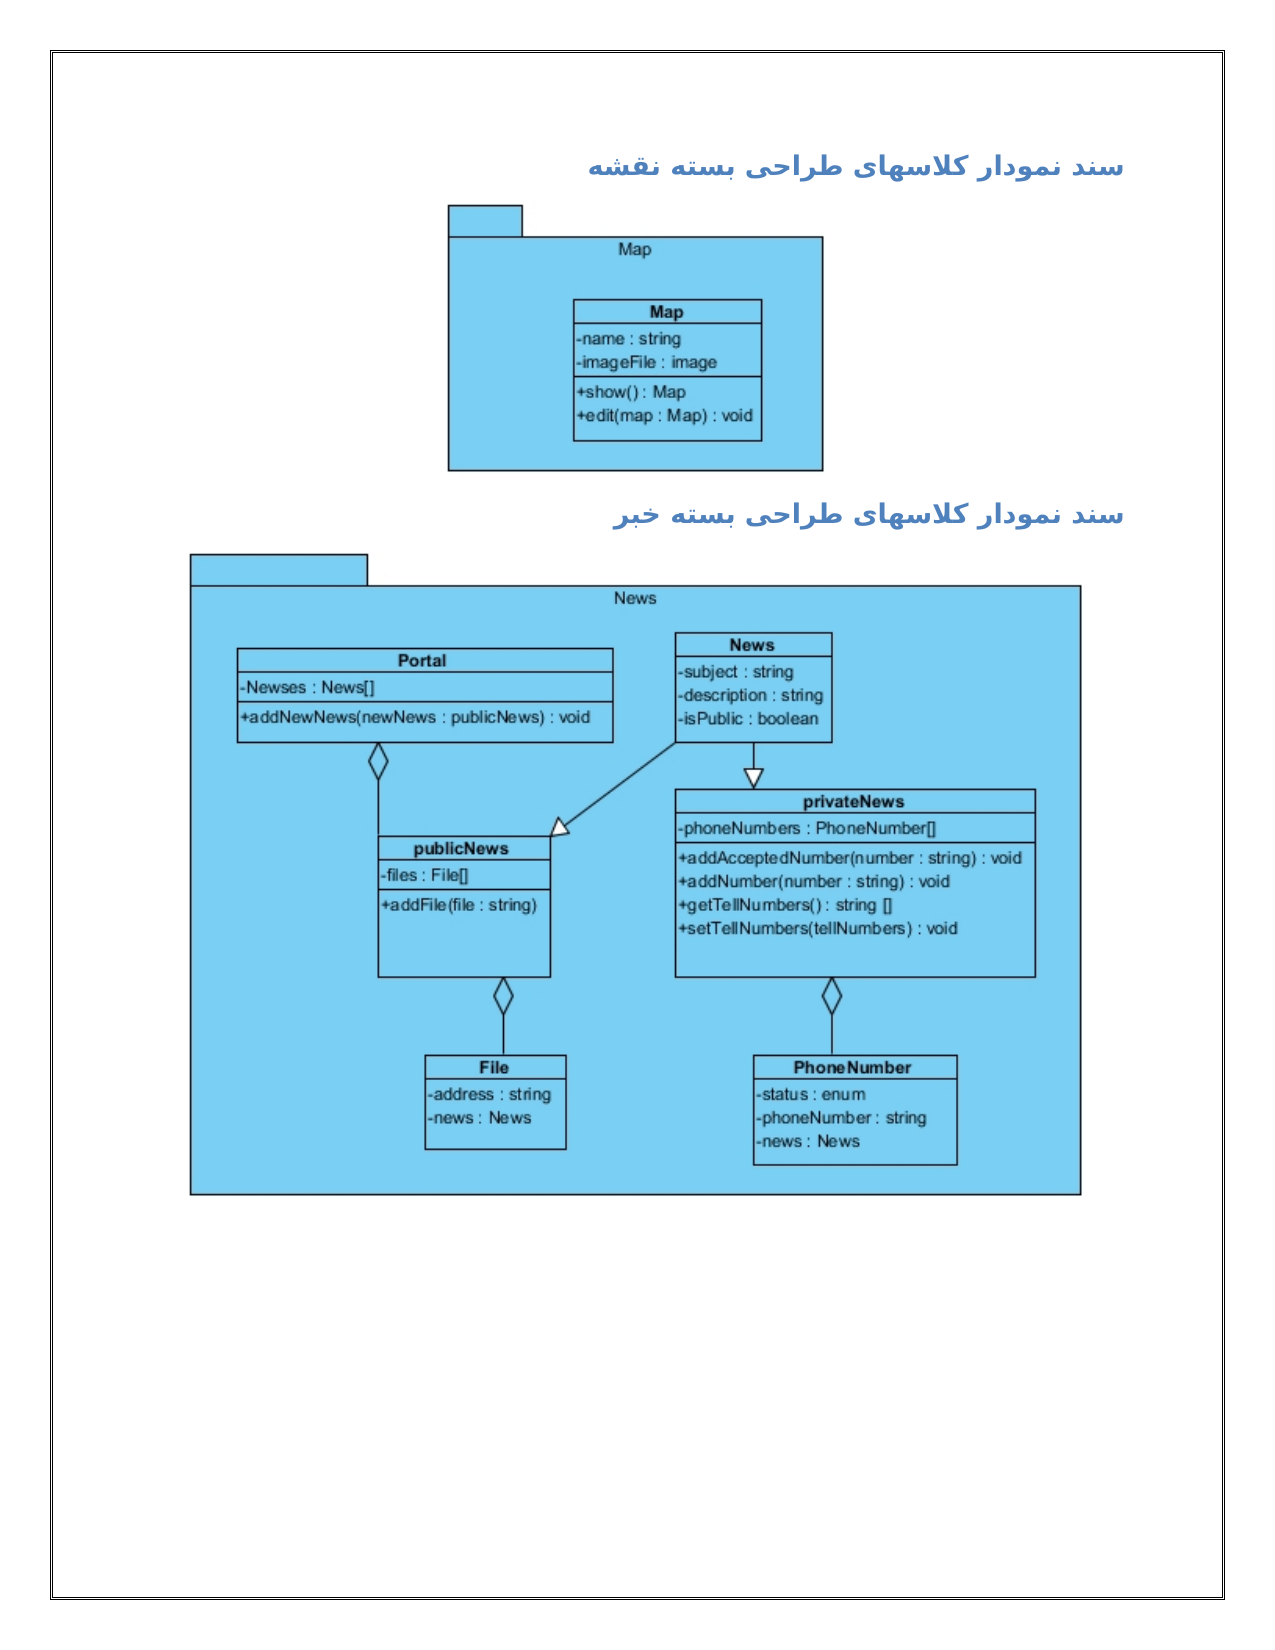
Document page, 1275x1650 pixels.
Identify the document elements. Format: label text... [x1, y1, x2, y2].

picture [187, 551, 1088, 1202]
subtitle سند نمودار کلاس‏های طراحی بسته نقشه [150, 150, 1125, 182]
picture [445, 202, 830, 478]
subtitle سند نمودار کلاس‏های طراحی بسته خبر [150, 499, 1125, 530]
